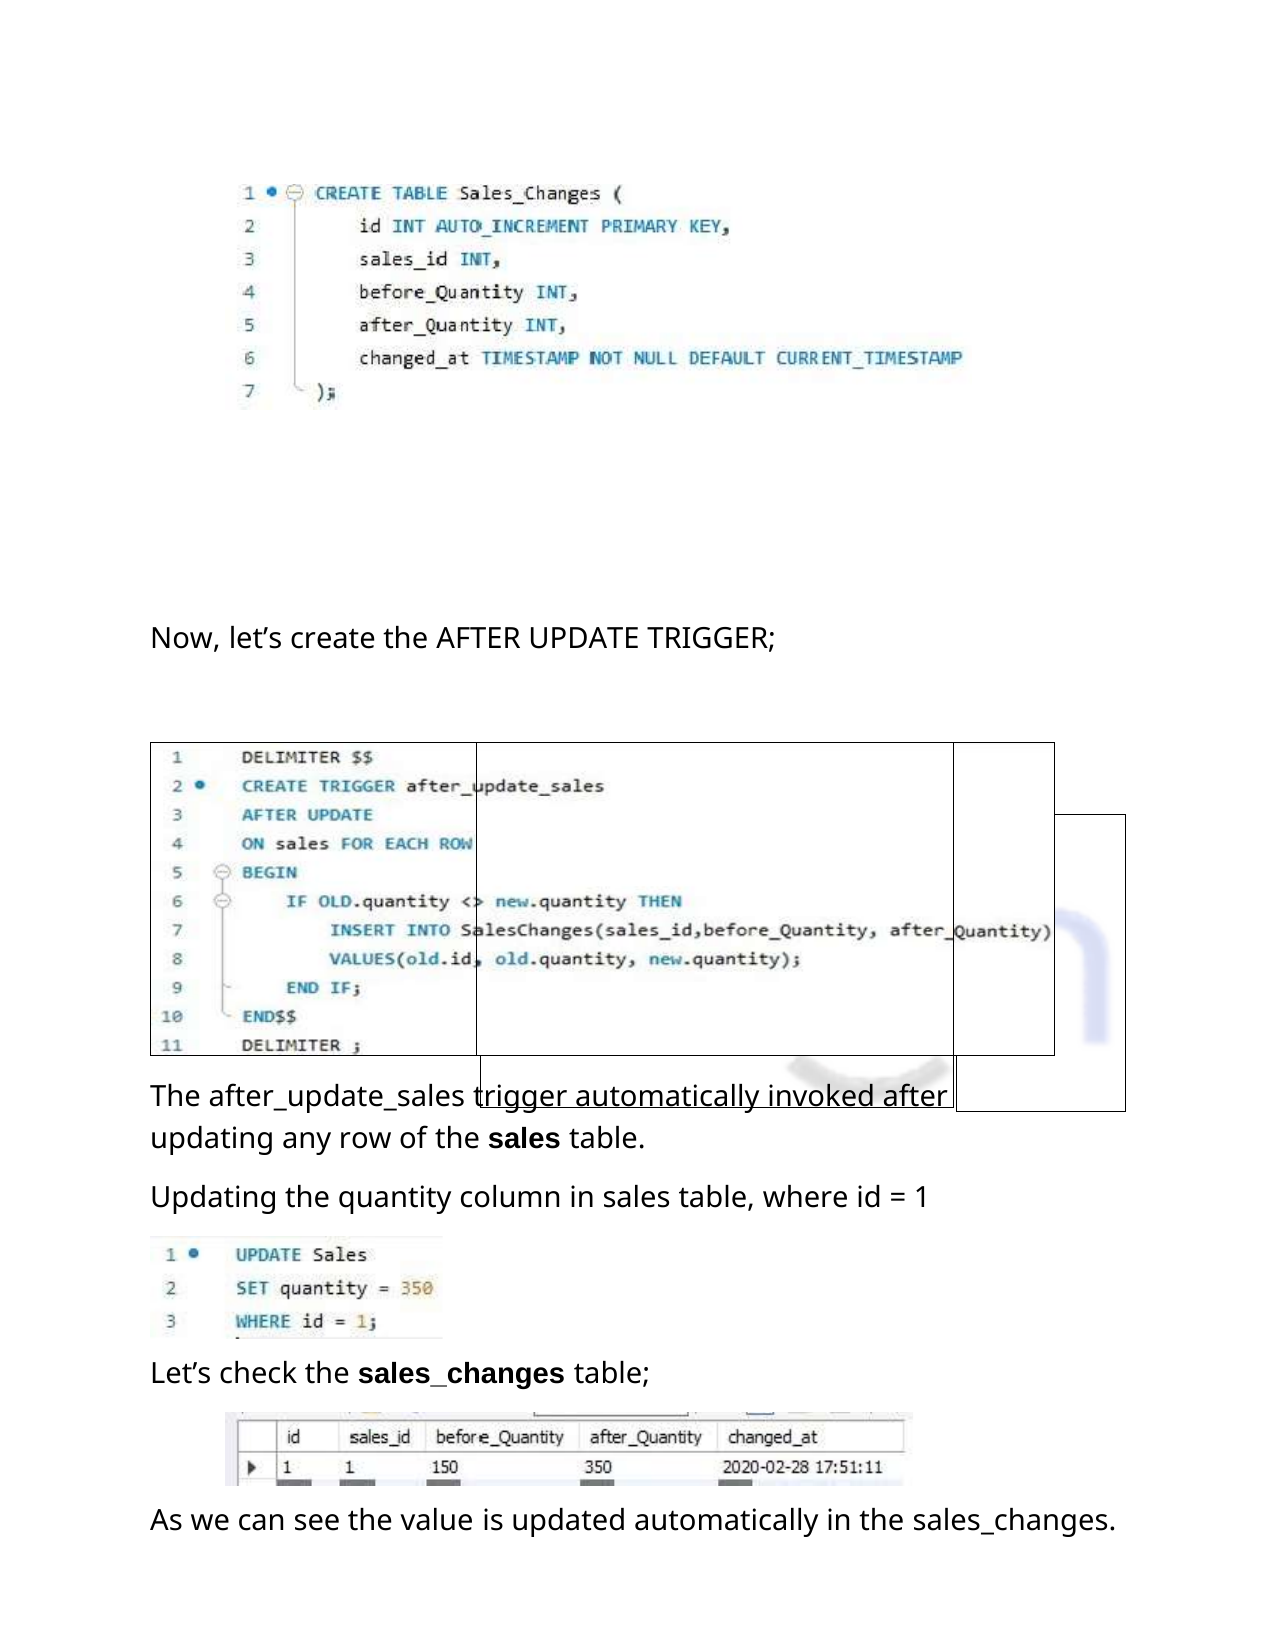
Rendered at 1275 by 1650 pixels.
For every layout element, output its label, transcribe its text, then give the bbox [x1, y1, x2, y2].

picture [481, 1056, 953, 1075]
picture [225, 1412, 914, 1486]
picture [477, 743, 953, 1055]
text The after_update_sales trigger automatically invoked after updating any row of the sales table. [150, 1075, 1076, 1157]
picture [954, 743, 1054, 1055]
picture [225, 184, 972, 410]
text Now, let’s create the AFTER UPDATE TRIGGER; [150, 617, 1192, 657]
text Let’s check the sales_changes table; [150, 1249, 1192, 1392]
picture [957, 815, 1125, 1111]
picture [151, 743, 476, 1055]
text Updating the quantity column in sales table, where id = 1 [150, 1176, 1192, 1216]
picture [150, 1236, 443, 1339]
